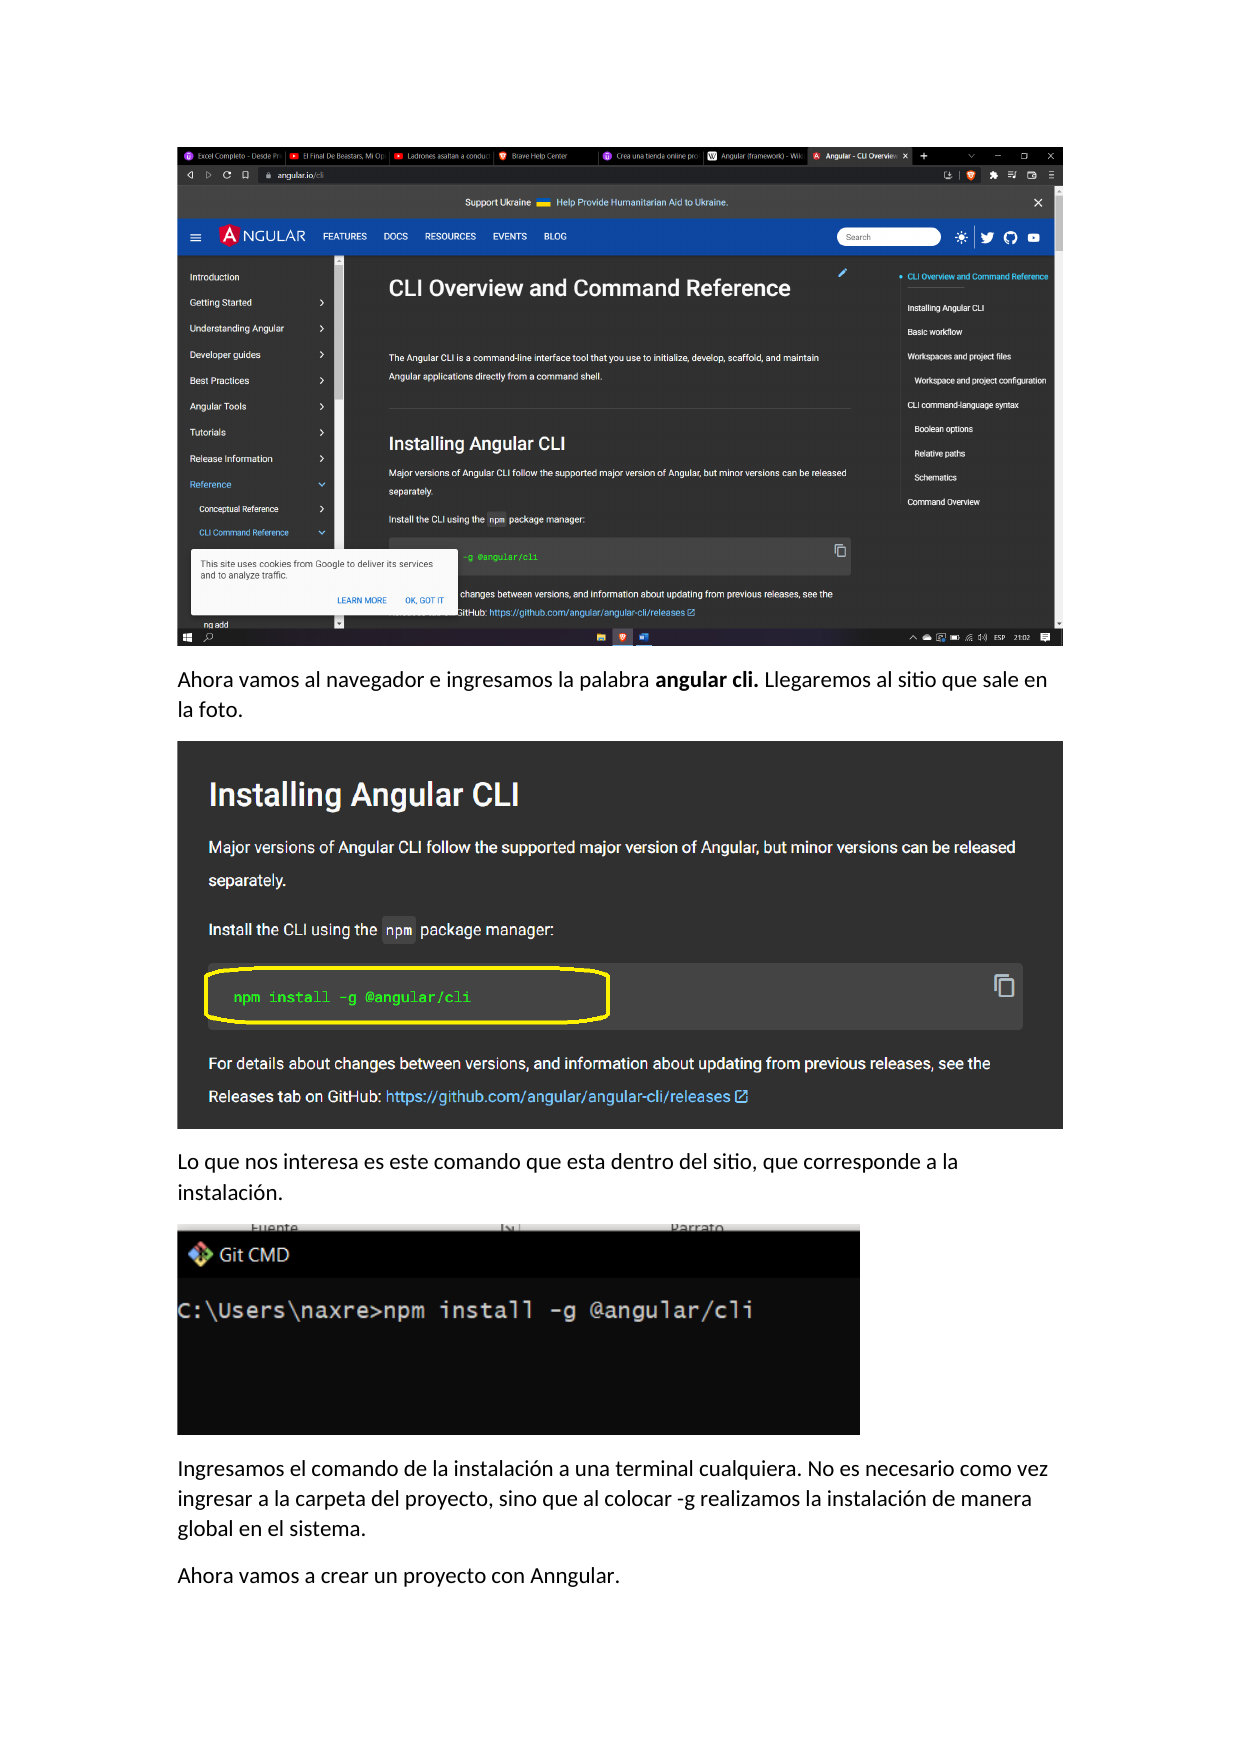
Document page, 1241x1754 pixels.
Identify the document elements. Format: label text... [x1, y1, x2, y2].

picture [177, 147, 1063, 646]
text Lo que nos interesa es este comando que esta dentro del sitio, que corresponde a la instalación. [177, 1147, 1063, 1206]
text Ingresamos el comando de la instalación a una terminal cualquiera. No es necesario como vez ingresar a la carpeta del proyecto, sino que al colocar -g realizamos la instalación de manera global en el sistema. [177, 1454, 1063, 1542]
picture [177, 1224, 860, 1435]
text Ahora vamos a crear un proyecto con Anngular. [177, 1561, 1063, 1589]
picture [177, 741, 1063, 1129]
text Ahora vamos al navegador e ingresamos la palabra angular cli. Llegaremos al sitio que sale en la foto. [177, 665, 1063, 723]
